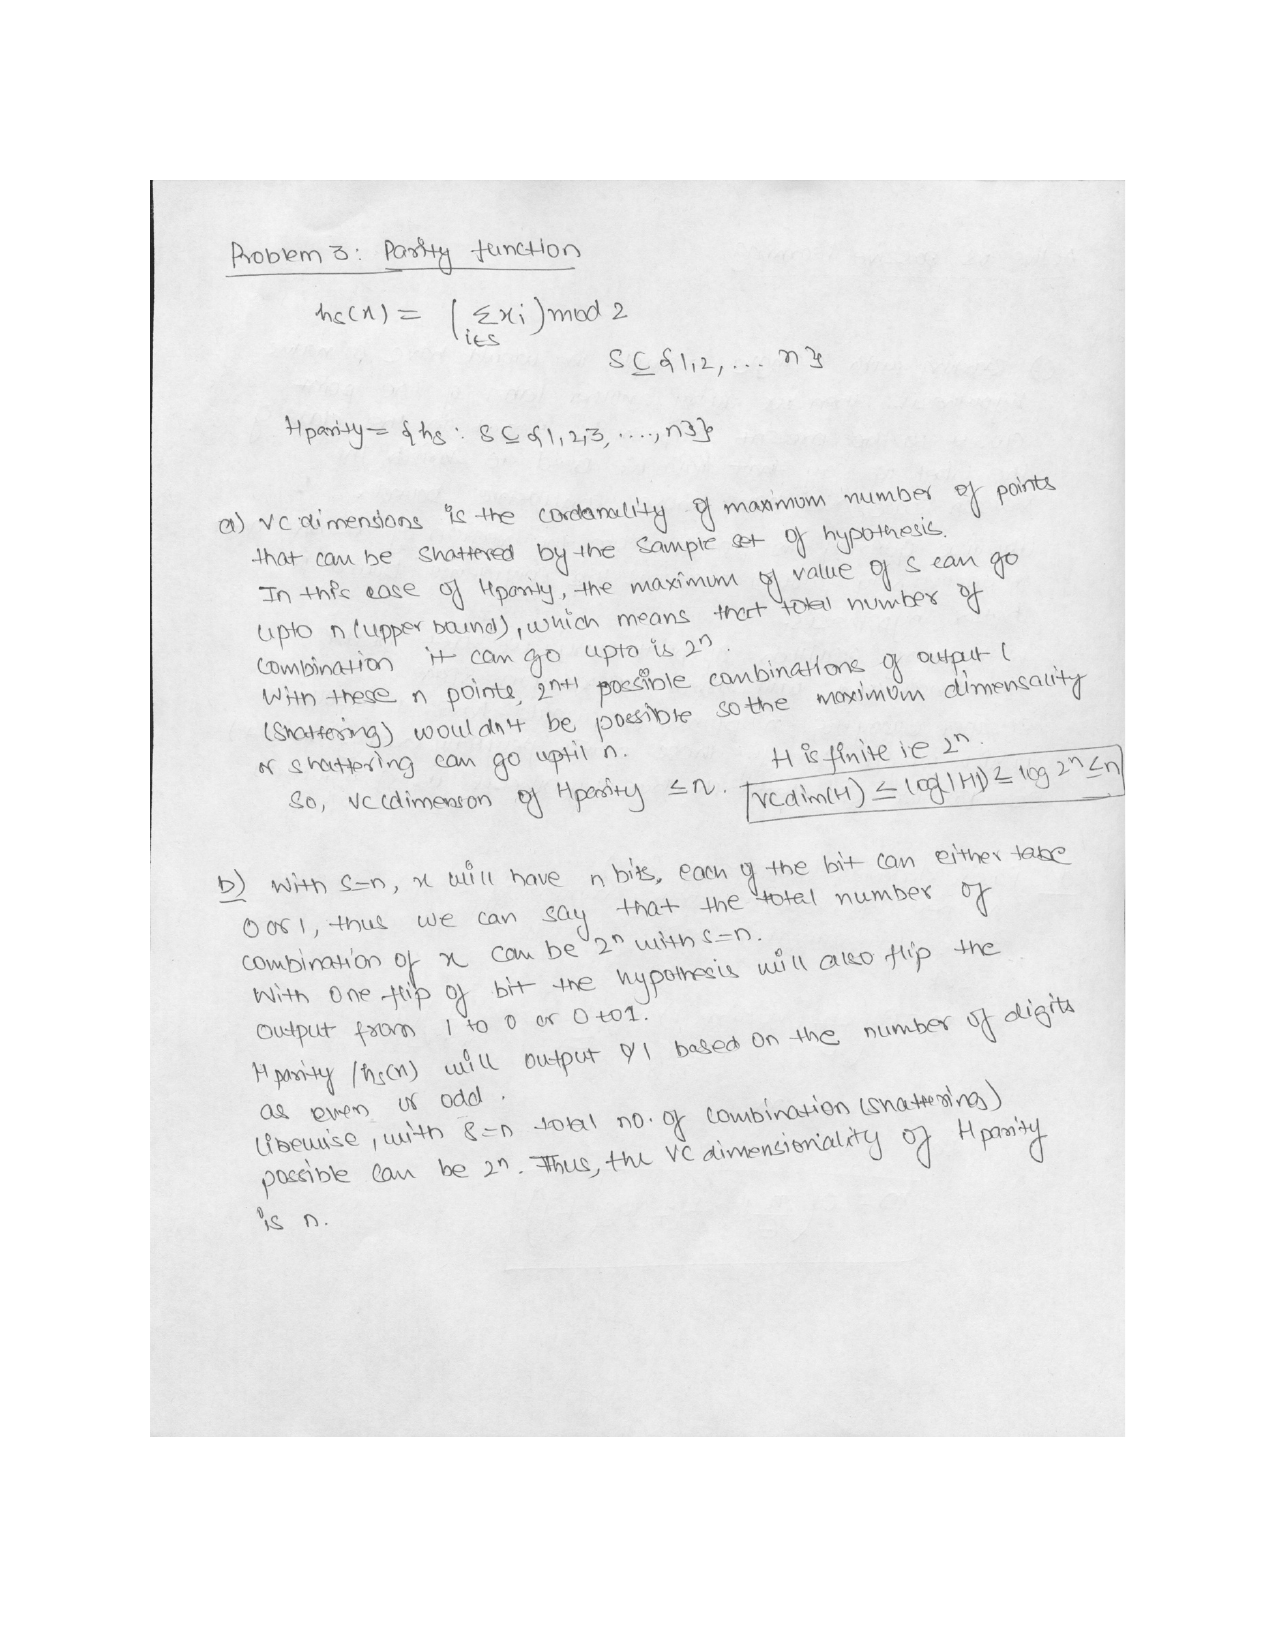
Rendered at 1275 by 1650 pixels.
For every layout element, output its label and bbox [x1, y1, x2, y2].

picture [150, 180, 1125, 1437]
